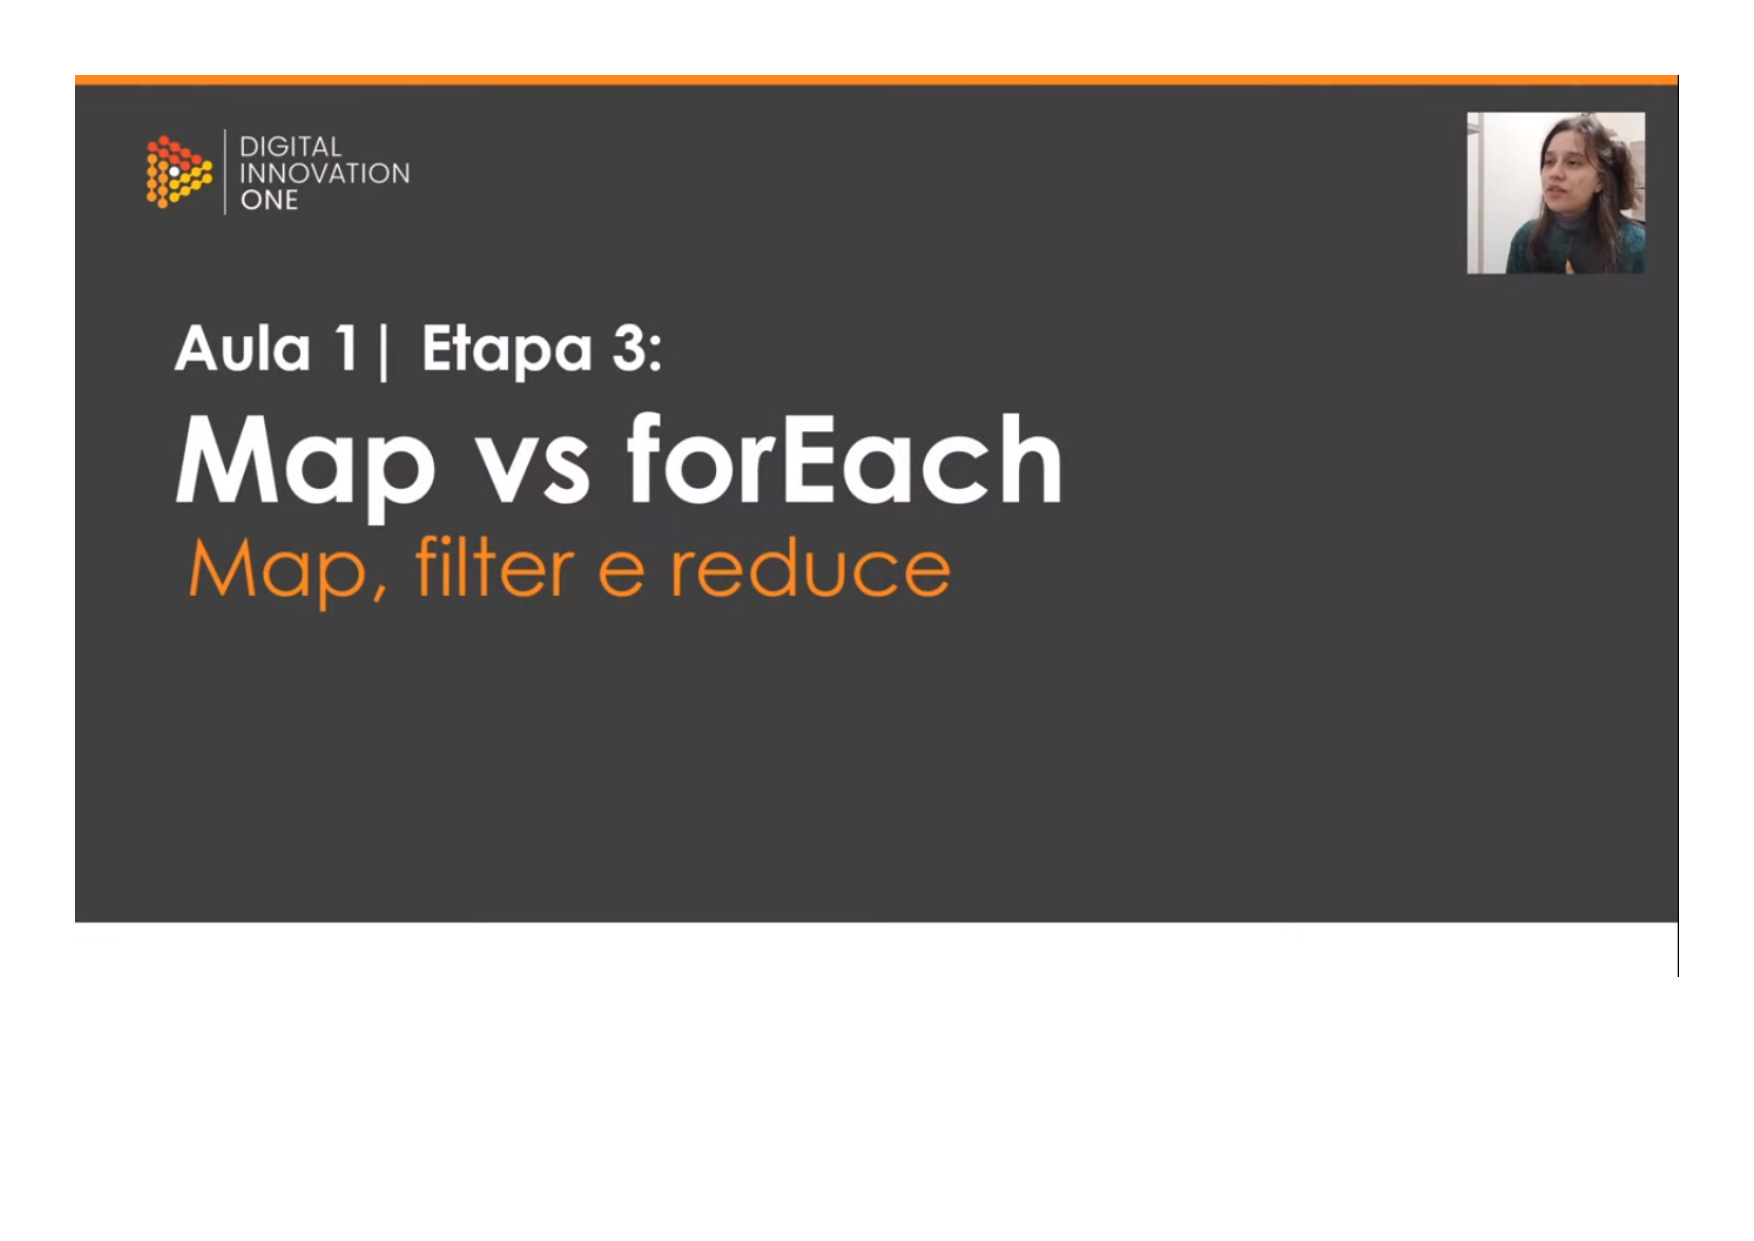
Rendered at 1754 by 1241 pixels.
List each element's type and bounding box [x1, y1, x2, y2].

picture [75, 75, 1679, 977]
